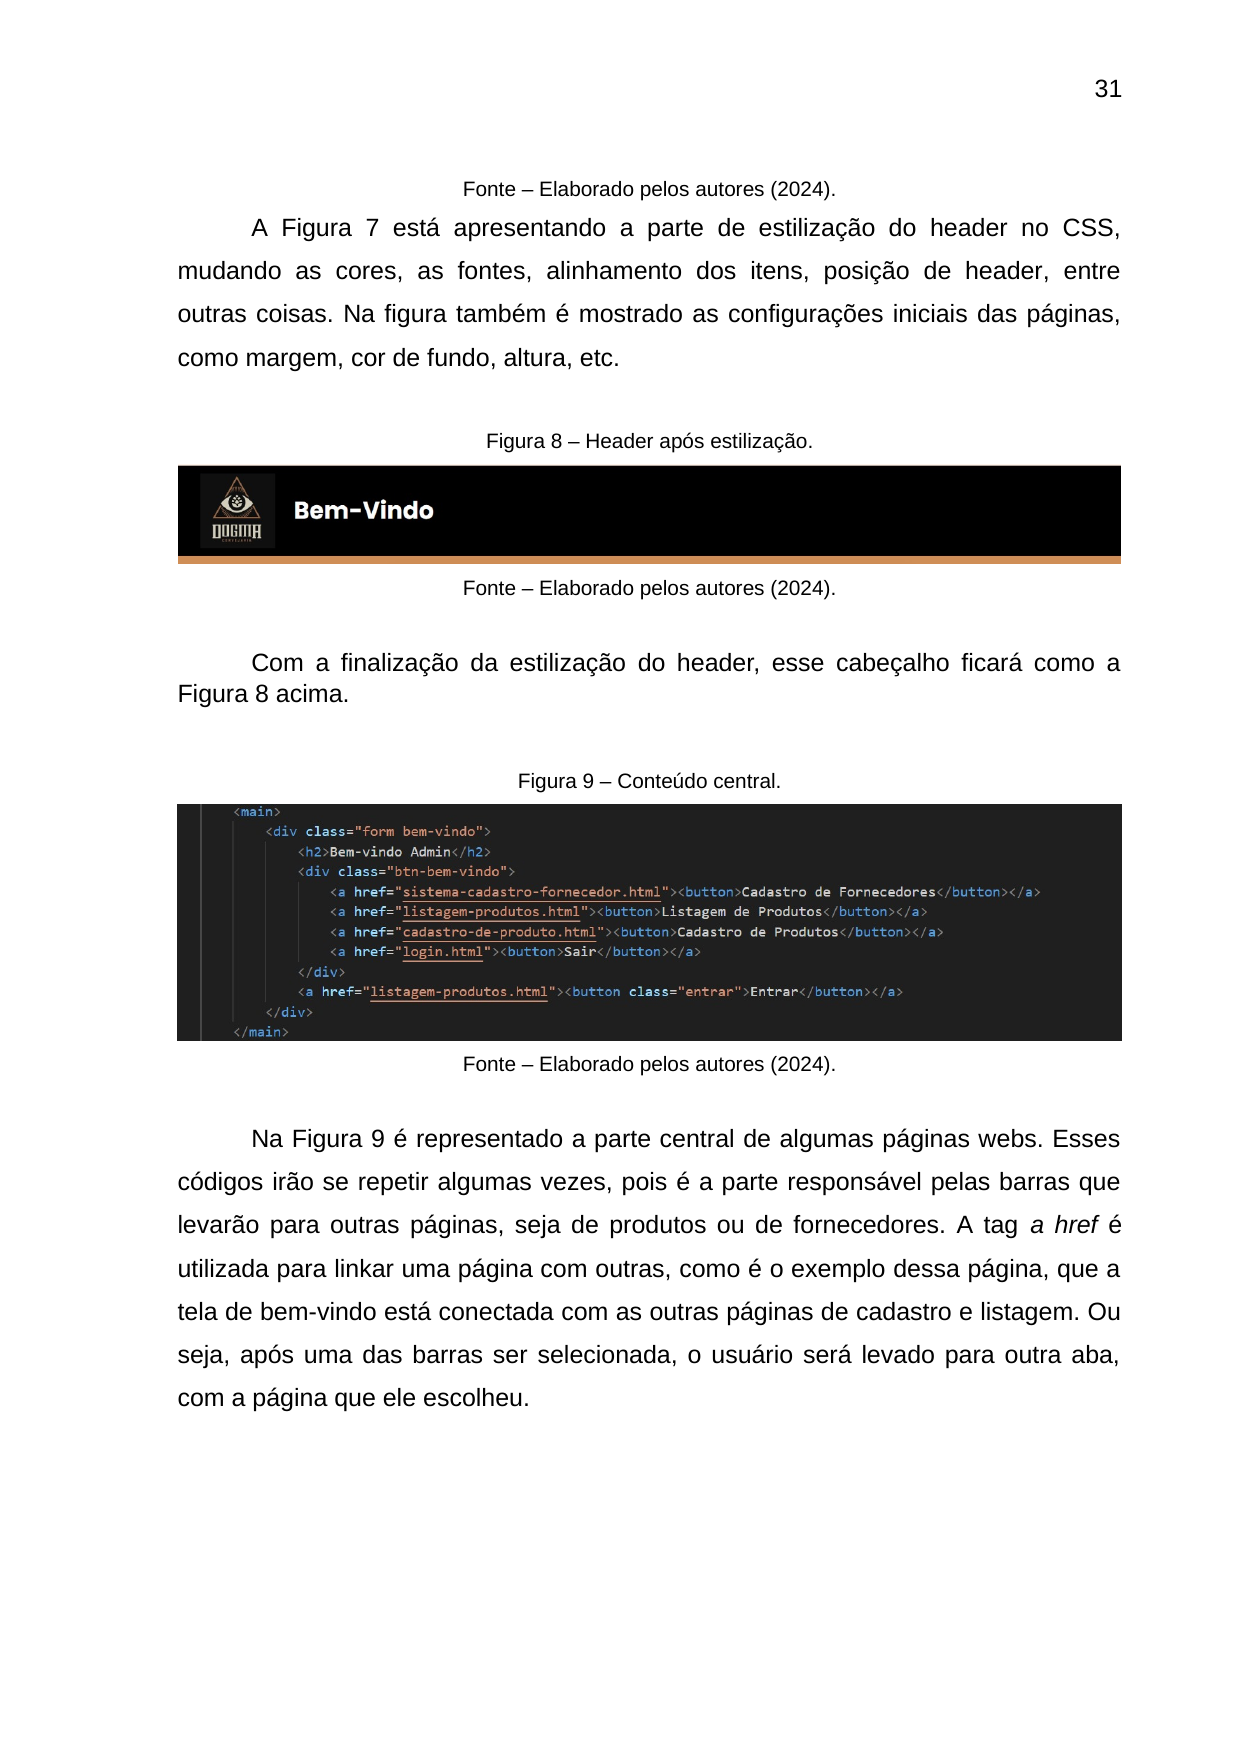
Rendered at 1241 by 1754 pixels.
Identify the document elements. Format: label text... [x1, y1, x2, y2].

text Na Figura 9 é representado a parte central de algumas páginas webs. Esses códigos irão se repetir algumas vezes, pois é a parte responsável pelas barras que levarão para outras páginas, seja de produtos ou de fornecedores. A tag a href é utilizada para linkar uma página com outras, como é o exemplo dessa página, que a tela de bem-vindo está conectada com as outras páginas de cadastro e listagem. Ou seja, após uma das barras ser selecionada, o usuário será levado para outra aba, com a página que ele escolheu. [177, 1124, 1122, 1412]
text Figura 9 – Conteúdo central. [177, 769, 1122, 793]
picture [177, 804, 1122, 1041]
text Fonte – Elaborado pelos autores (2024). [177, 177, 1122, 201]
picture [178, 464, 1121, 564]
text Fonte – Elaborado pelos autores (2024). [177, 576, 1122, 600]
text A Figura 7 está apresentando a parte de estilização do header no CSS, mudando as cores, as fontes, alinhamento dos itens, posição de header, entre outras coisas. Na figura também é mostrado as configurações iniciais das páginas, como margem, cor de fundo, altura, etc. [177, 213, 1122, 371]
text Fonte – Elaborado pelos autores (2024). [177, 1052, 1122, 1076]
text Figura 8 – Header após estilização. [177, 429, 1122, 453]
text Com a finalização da estilização do header, esse cabeçalho ficará como a Figura 8 acima. [177, 648, 1122, 707]
